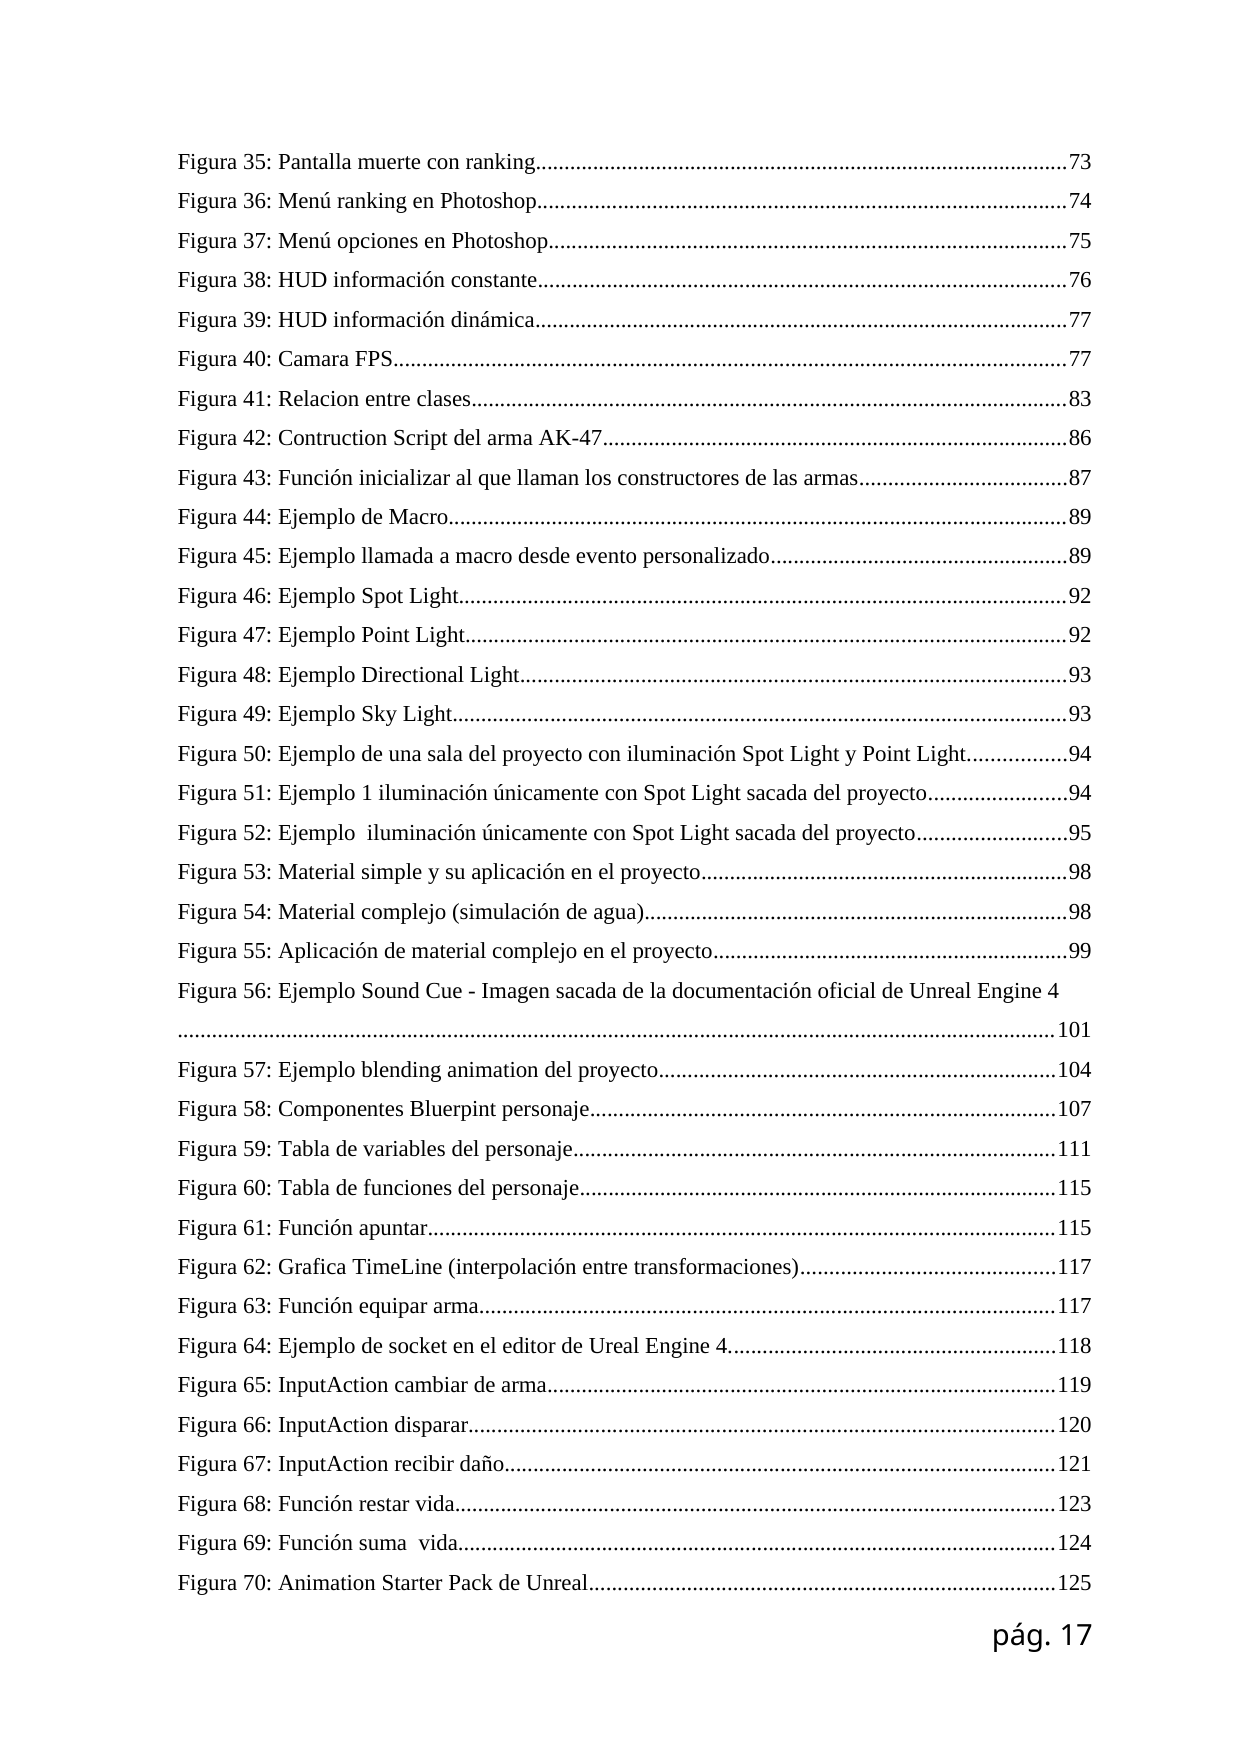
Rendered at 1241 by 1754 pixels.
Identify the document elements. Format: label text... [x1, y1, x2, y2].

text Figura 61: Función apuntar 115 [177, 1214, 1092, 1240]
text Figura 55: Aplicación de material complejo en el proyecto 99 [177, 937, 1092, 964]
text Figura 51: Ejemplo 1 iluminación únicamente con Spot Light sacada del proyecto 94 [177, 779, 1092, 806]
text Figura 68: Función restar vida 123 [177, 1490, 1092, 1516]
text Figura 67: InputAction recibir daño 121 [177, 1451, 1092, 1477]
text Figura 42: Contruction Script del arma AK-47 86 [177, 424, 1092, 450]
text Figura 45: Ejemplo llamada a macro desde evento personalizado 89 [177, 542, 1092, 569]
text Figura 66: InputAction disparar 120 [177, 1411, 1092, 1437]
text Figura 63: Función equipar arma 117 [177, 1293, 1092, 1319]
text Figura 62: Grafica TimeLine (interpolación entre transformaciones) 117 [177, 1253, 1092, 1279]
text Figura 50: Ejemplo de una sala del proyecto con iluminación Spot Light y Point Light. 94 [177, 740, 1092, 766]
text Figura 54: Material complejo (simulación de agua) 98 [177, 898, 1092, 924]
text Figura 44: Ejemplo de Macro 89 [177, 503, 1092, 529]
text Figura 47: Ejemplo Point Light 92 [177, 621, 1092, 648]
text Figura 37: Menú opciones en Photoshop 75 [177, 227, 1092, 253]
text Figura 65: InputAction cambiar de arma 119 [177, 1372, 1092, 1398]
text Figura 53: Material simple y su aplicación en el proyecto 98 [177, 858, 1092, 885]
text Figura 35: Pantalla muerte con ranking 73 [177, 148, 1092, 174]
text Figura 60: Tabla de funciones del personaje 115 [177, 1174, 1092, 1201]
text Figura 39: HUD información dinámica 77 [177, 306, 1092, 332]
text Figura 70: Animation Starter Pack de Unreal 125 [177, 1569, 1092, 1595]
text Figura 69: Función suma vida 124 [177, 1529, 1092, 1556]
text Figura 57: Ejemplo blending animation del proyecto 104 [177, 1056, 1092, 1082]
text Figura 48: Ejemplo Directional Light 93 [177, 661, 1092, 687]
text Figura 49: Ejemplo Sky Light 93 [177, 700, 1092, 727]
text Figura 46: Ejemplo Spot Light 92 [177, 582, 1092, 608]
text Figura 64: Ejemplo de socket en el editor de Ureal Engine 4. 118 [177, 1332, 1092, 1358]
text Figura 38: HUD información constante 76 [177, 266, 1092, 292]
text Figura 41: Relacion entre clases 83 [177, 384, 1092, 411]
text Figura 43: Función inicializar al que llaman los constructores de las armas 87 [177, 463, 1092, 490]
text Figura 40: Camara FPS 77 [177, 345, 1092, 371]
text Figura 59: Tabla de variables del personaje 111 [177, 1135, 1092, 1161]
text Figura 36: Menú ranking en Photoshop 74 [177, 187, 1092, 213]
text Figura 52: Ejemplo iluminación únicamente con Spot Light sacada del proyecto 95 [177, 819, 1092, 845]
text Figura 58: Componentes Bluerpint personaje 107 [177, 1095, 1092, 1122]
text Figura 56: Ejemplo Sound Cue - Imagen sacada de la documentación oficial de Unreal Engine 4 101 [177, 977, 1092, 1043]
